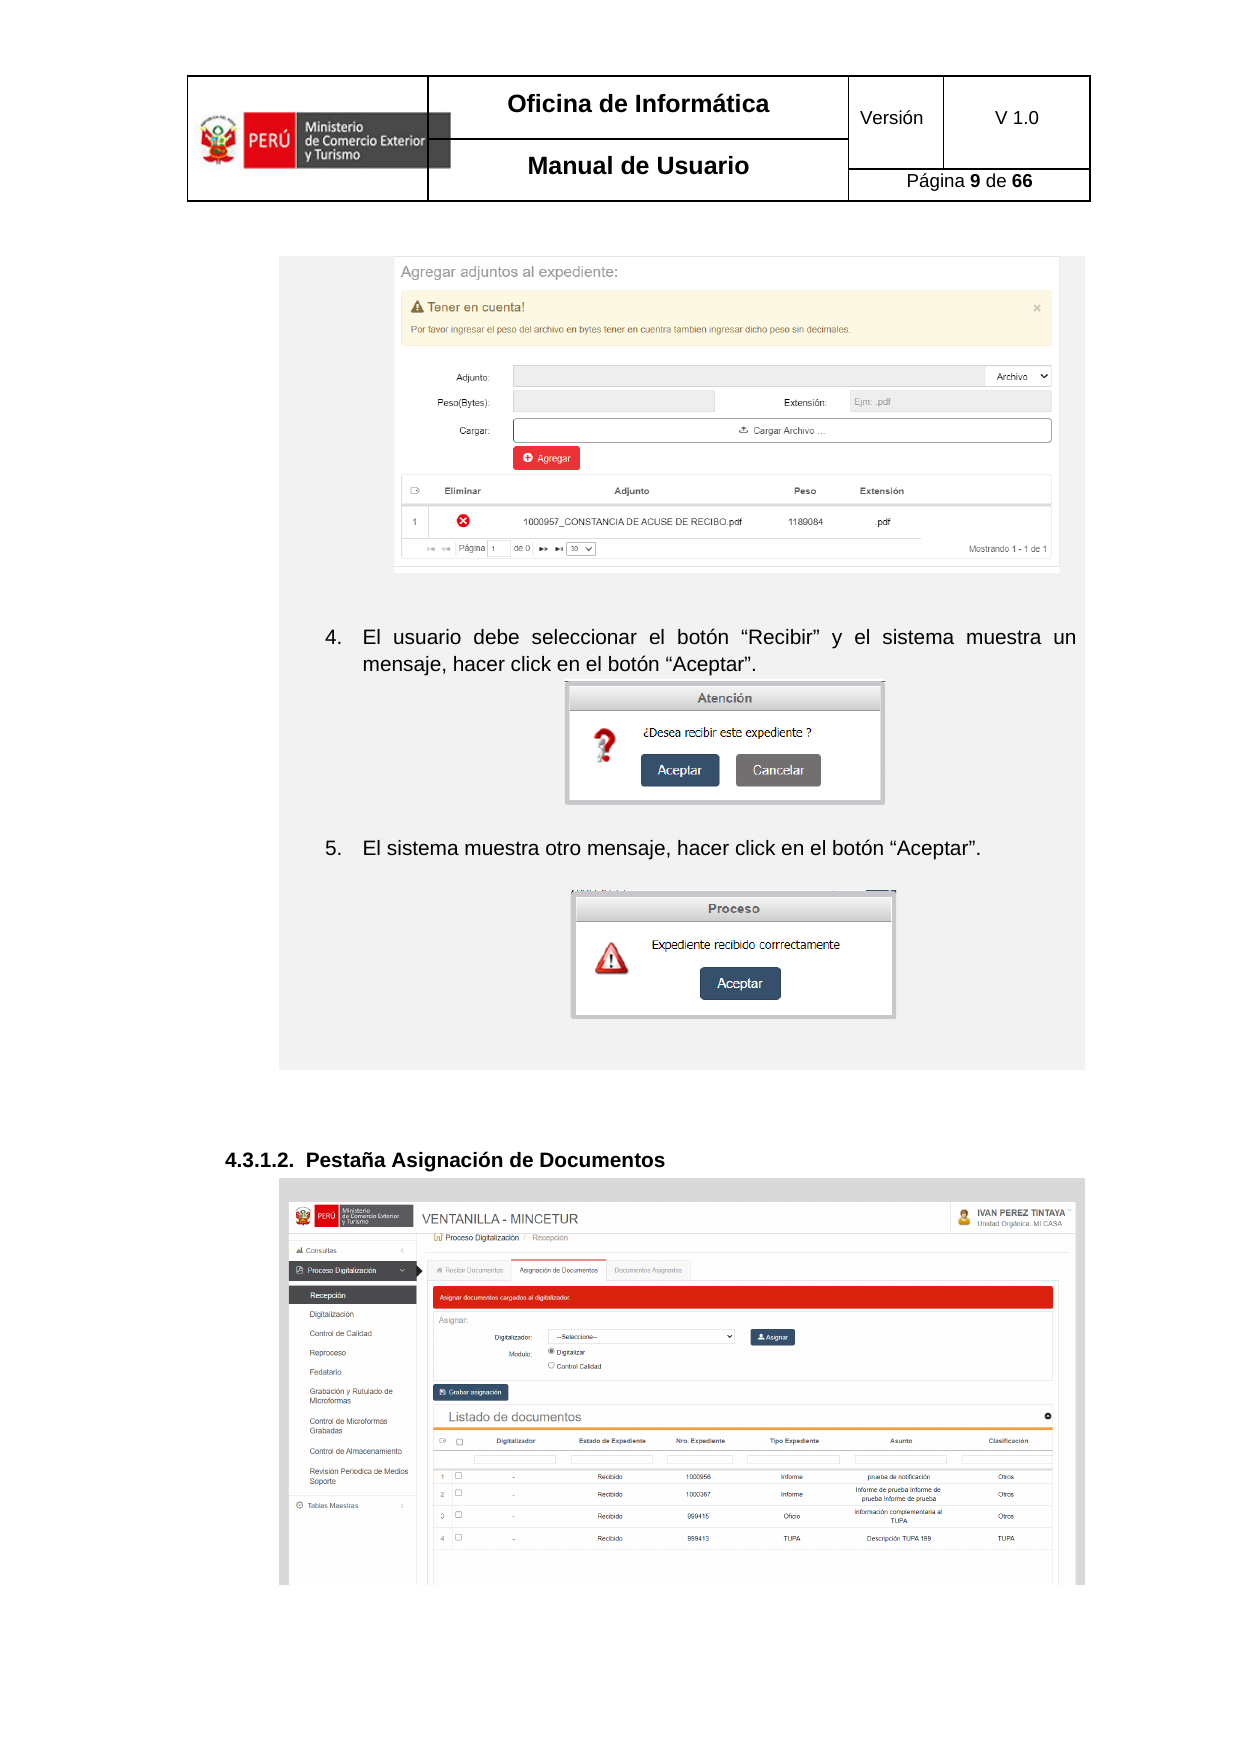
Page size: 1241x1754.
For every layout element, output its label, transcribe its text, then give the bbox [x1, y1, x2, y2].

picture [288, 1202, 1076, 1585]
picture [564, 679, 886, 805]
picture [570, 890, 897, 1019]
picture [429, 111, 452, 138]
picture [429, 140, 452, 170]
table_header [279, 1178, 1085, 1585]
picture [394, 255, 1060, 573]
picture [192, 111, 427, 170]
list Pestaña Asignación de Documentos [225, 1148, 1090, 1172]
